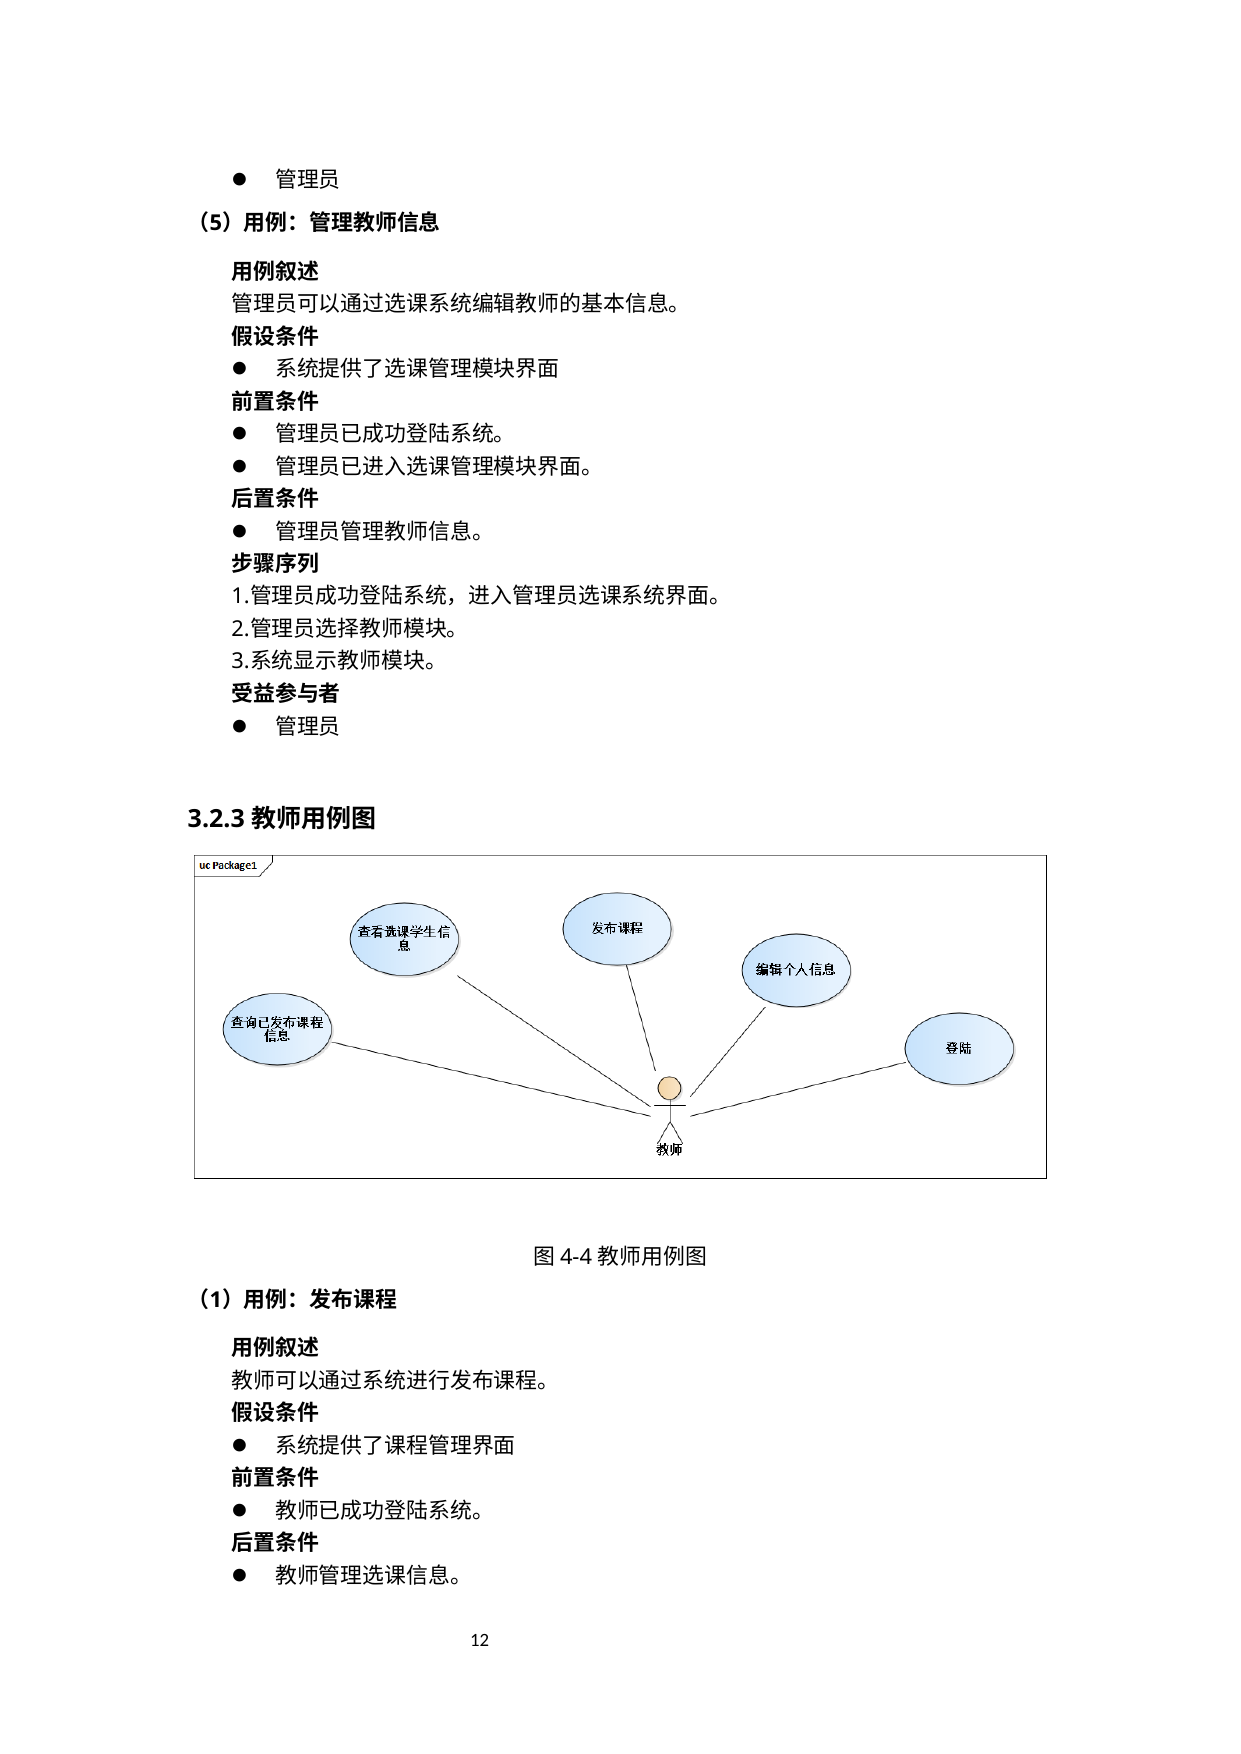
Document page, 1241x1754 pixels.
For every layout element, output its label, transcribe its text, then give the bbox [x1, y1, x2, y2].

text 前置条件 [231, 383, 1053, 416]
text 教师可以通过系统进行发布课程。 [231, 1362, 1053, 1395]
text 用例叙述 [231, 253, 1053, 286]
list 管理员 [231, 162, 1053, 194]
list 系统提供了课程管理界面 [231, 1427, 1053, 1460]
list 管理员已成功登陆系统。 [231, 416, 1053, 448]
text 假设条件 [231, 318, 1053, 351]
list 教师已成功登陆系统。 [231, 1492, 1053, 1525]
text 2.管理员选择教师模块。 [231, 611, 1053, 643]
text 步骤序列 [231, 546, 1053, 578]
text 前置条件 [231, 1460, 1053, 1492]
text 3.系统显示教师模块。 [231, 643, 1053, 676]
text 受益参与者 [187, 676, 1053, 708]
list 教师管理选课信息。 [231, 1557, 1053, 1590]
text 管理员可以通过选课系统编辑教师的基本信息。 [231, 286, 1053, 318]
list 管理员管理教师信息。 [231, 513, 1053, 546]
text 用例叙述 [231, 1330, 1053, 1362]
subtitle （5）用例：管理教师信息 [187, 205, 1053, 237]
list 管理员已进入选课管理模块界面。 [231, 448, 1053, 481]
text 假设条件 [231, 1395, 1053, 1427]
subtitle （1）用例：发布课程 [187, 1282, 1053, 1314]
list 系统提供了选课管理模块界面 [231, 351, 1053, 383]
text 1.管理员成功登陆系统，进入管理员选课系统界面。 [231, 578, 1053, 611]
picture [187, 848, 1052, 1184]
text 后置条件 [231, 481, 1053, 513]
text 图4-4 教师用例图 [187, 1239, 1053, 1271]
list 管理员 [231, 708, 1053, 741]
text 后置条件 [231, 1525, 1053, 1557]
